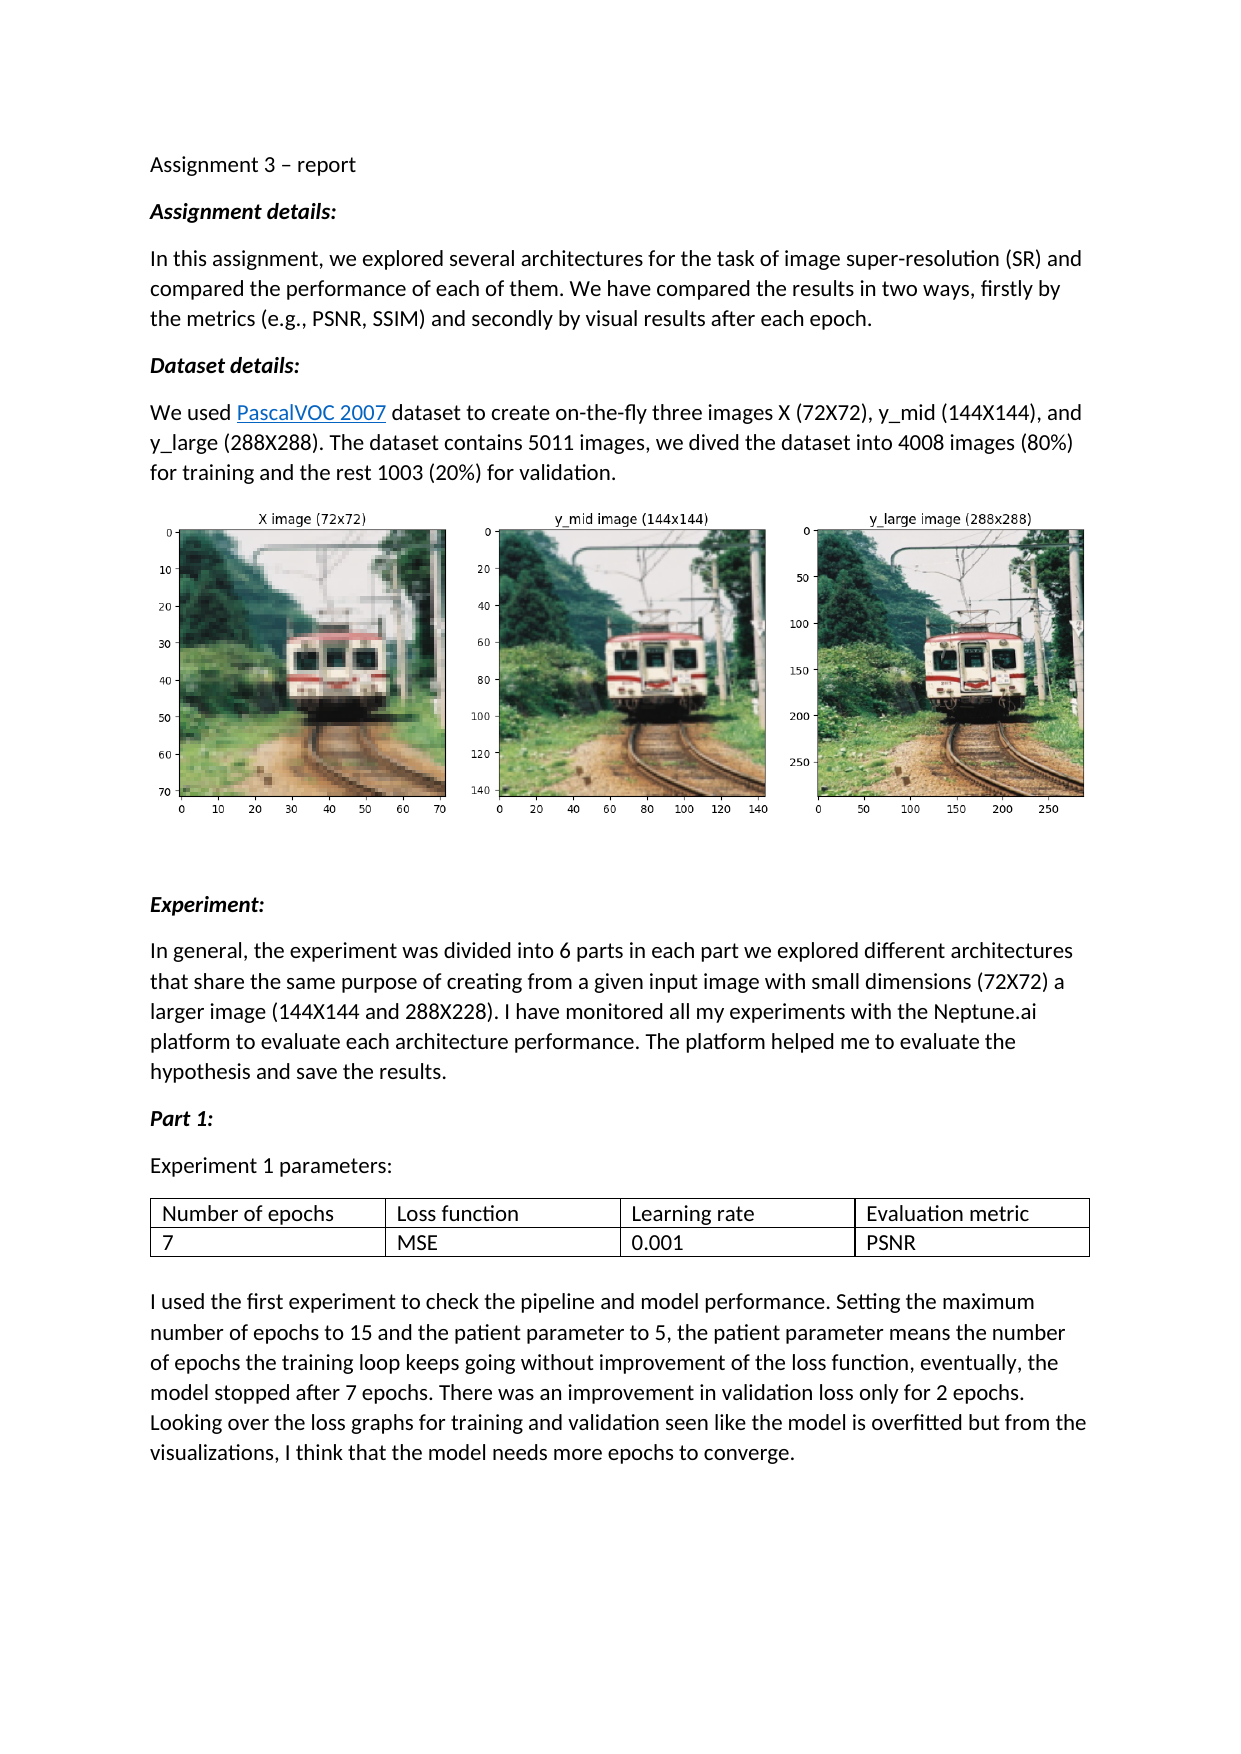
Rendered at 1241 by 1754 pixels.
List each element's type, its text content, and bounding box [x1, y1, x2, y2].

text I used the first experiment to check the pipeline and model performance. Setting the maximum number of epochs to 15 and the patient parameter to 5, the patient parameter means the number of epochs the training loop keeps going without improvement of the loss function, eventually, the model stopped after 7 epochs. There was an improvement in validation loss only for 2 epochs. Looking over the loss graphs for training and validation seen like the model is overfitted but from the visualizations, I think that the model needs more epochs to converge. [150, 1257, 1090, 1467]
text We used PascalVOC 2007 dataset to create on-the-fly three images X (72X72), y_mid (144X144), and y_large (288X288). The dataset contains 5011 images, we dived the dataset into 4008 images (80%) for training and the rest 1003 (20%) for validation. [150, 398, 1090, 486]
table_cell MSE [386, 1228, 620, 1256]
table_cell 0.001 [621, 1228, 854, 1256]
table_header Evaluation metric [856, 1199, 1089, 1227]
table_cell 7 [151, 1228, 385, 1256]
text Assignment details: [150, 197, 1090, 225]
text Part 1: [150, 1104, 1090, 1132]
text In general, the experiment was divided into 6 parts in each part we explored different architectures that share the same purpose of creating from a given input image with small dimensions (72X72) a larger image (144X144 and 288X228). I have monitored all my experiments with the Neptune.ai platform to evaluate each architecture performance. The platform helped me to evaluate the hypothesis and save the results. [150, 937, 1090, 1086]
text In this assignment, we explored several architectures for the task of image super-resolution (SR) and compared the performance of each of them. We have compared the results in two ways, firstly by the metrics (e.g., PSNR, SSIM) and secondly by visual results after each epoch. [150, 244, 1090, 332]
text Experiment 1 parameters: [150, 1151, 1090, 1179]
table_cell PSNR [856, 1228, 1089, 1256]
table_header Loss function [386, 1199, 620, 1227]
picture [150, 505, 1090, 822]
table_header Learning rate [621, 1199, 854, 1227]
table_header Number of epochs [151, 1199, 385, 1227]
text Dataset details: [150, 351, 1090, 379]
text Assignment 3 – report [150, 150, 1090, 178]
text Experiment: [150, 890, 1090, 918]
